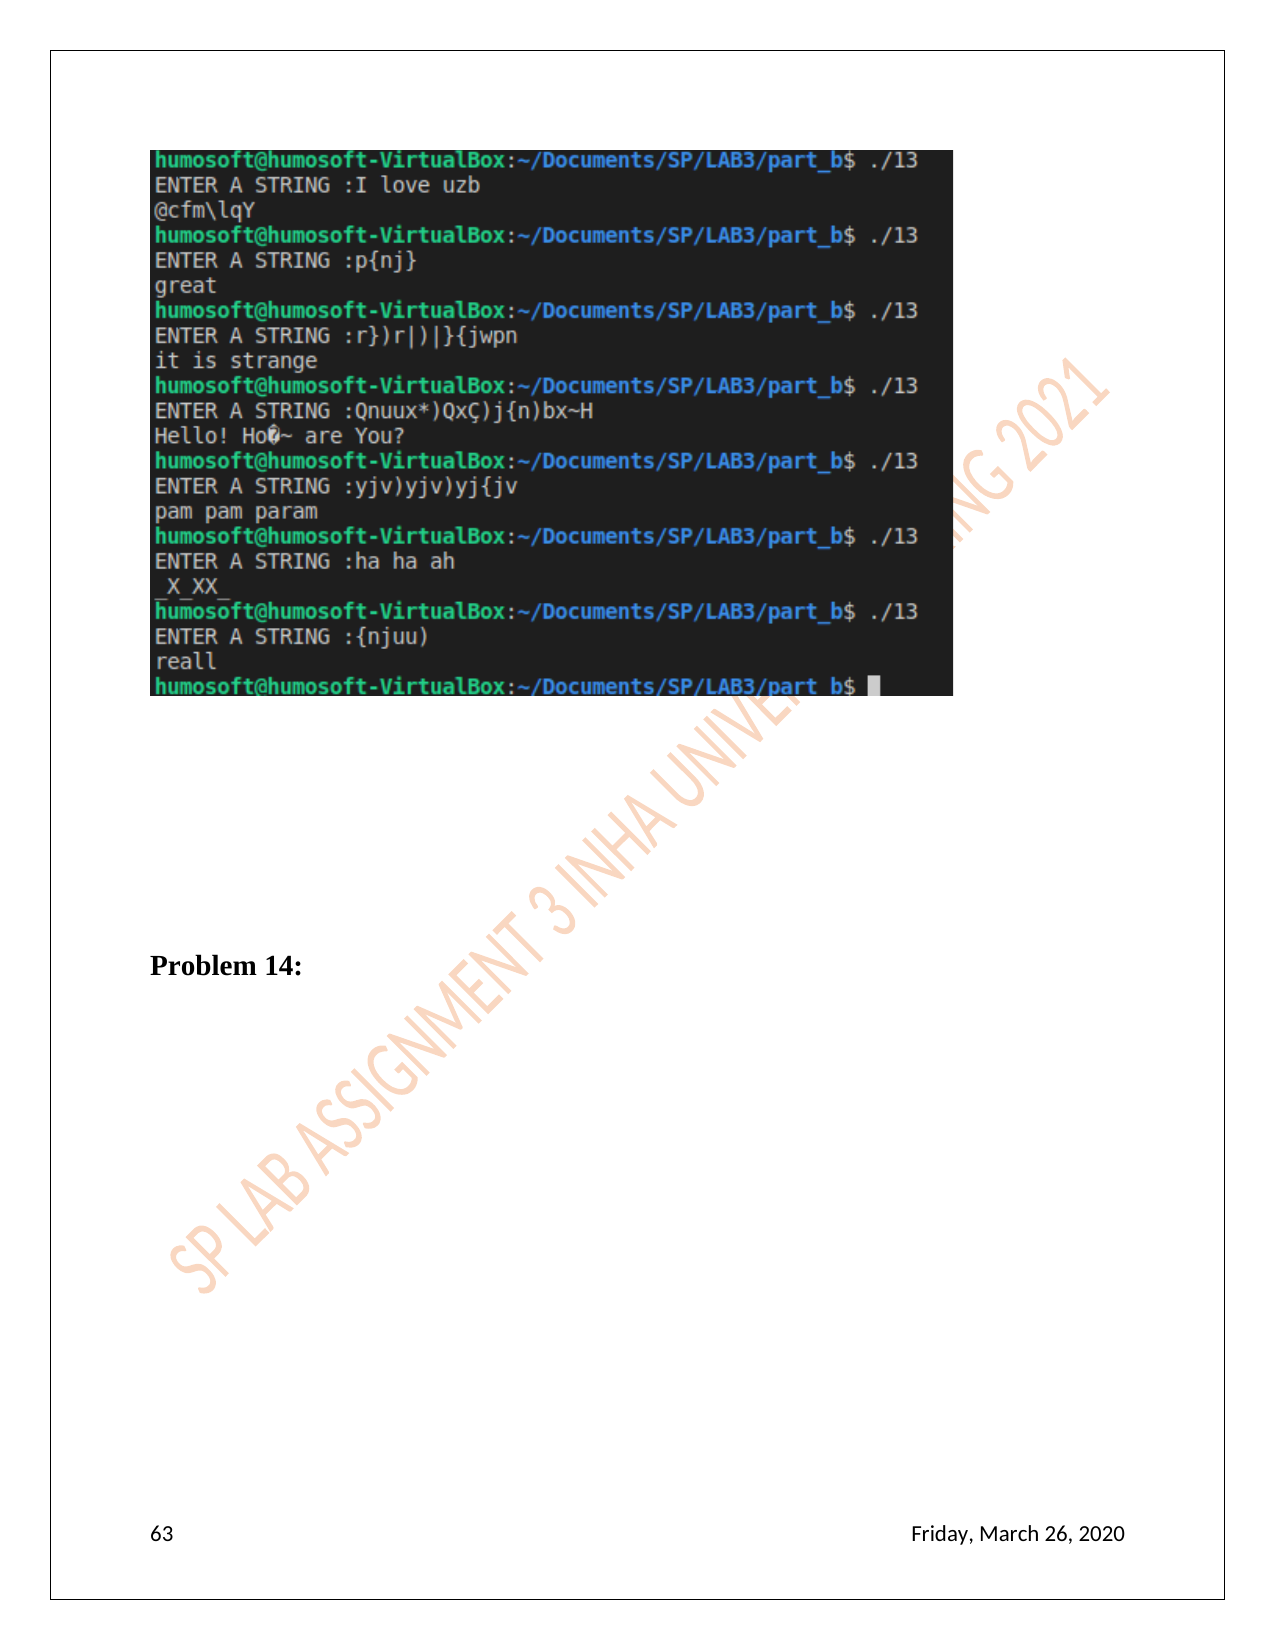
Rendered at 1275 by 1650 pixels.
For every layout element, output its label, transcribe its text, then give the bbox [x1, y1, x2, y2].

picture [150, 150, 954, 696]
text Problem 14: [150, 948, 1125, 982]
